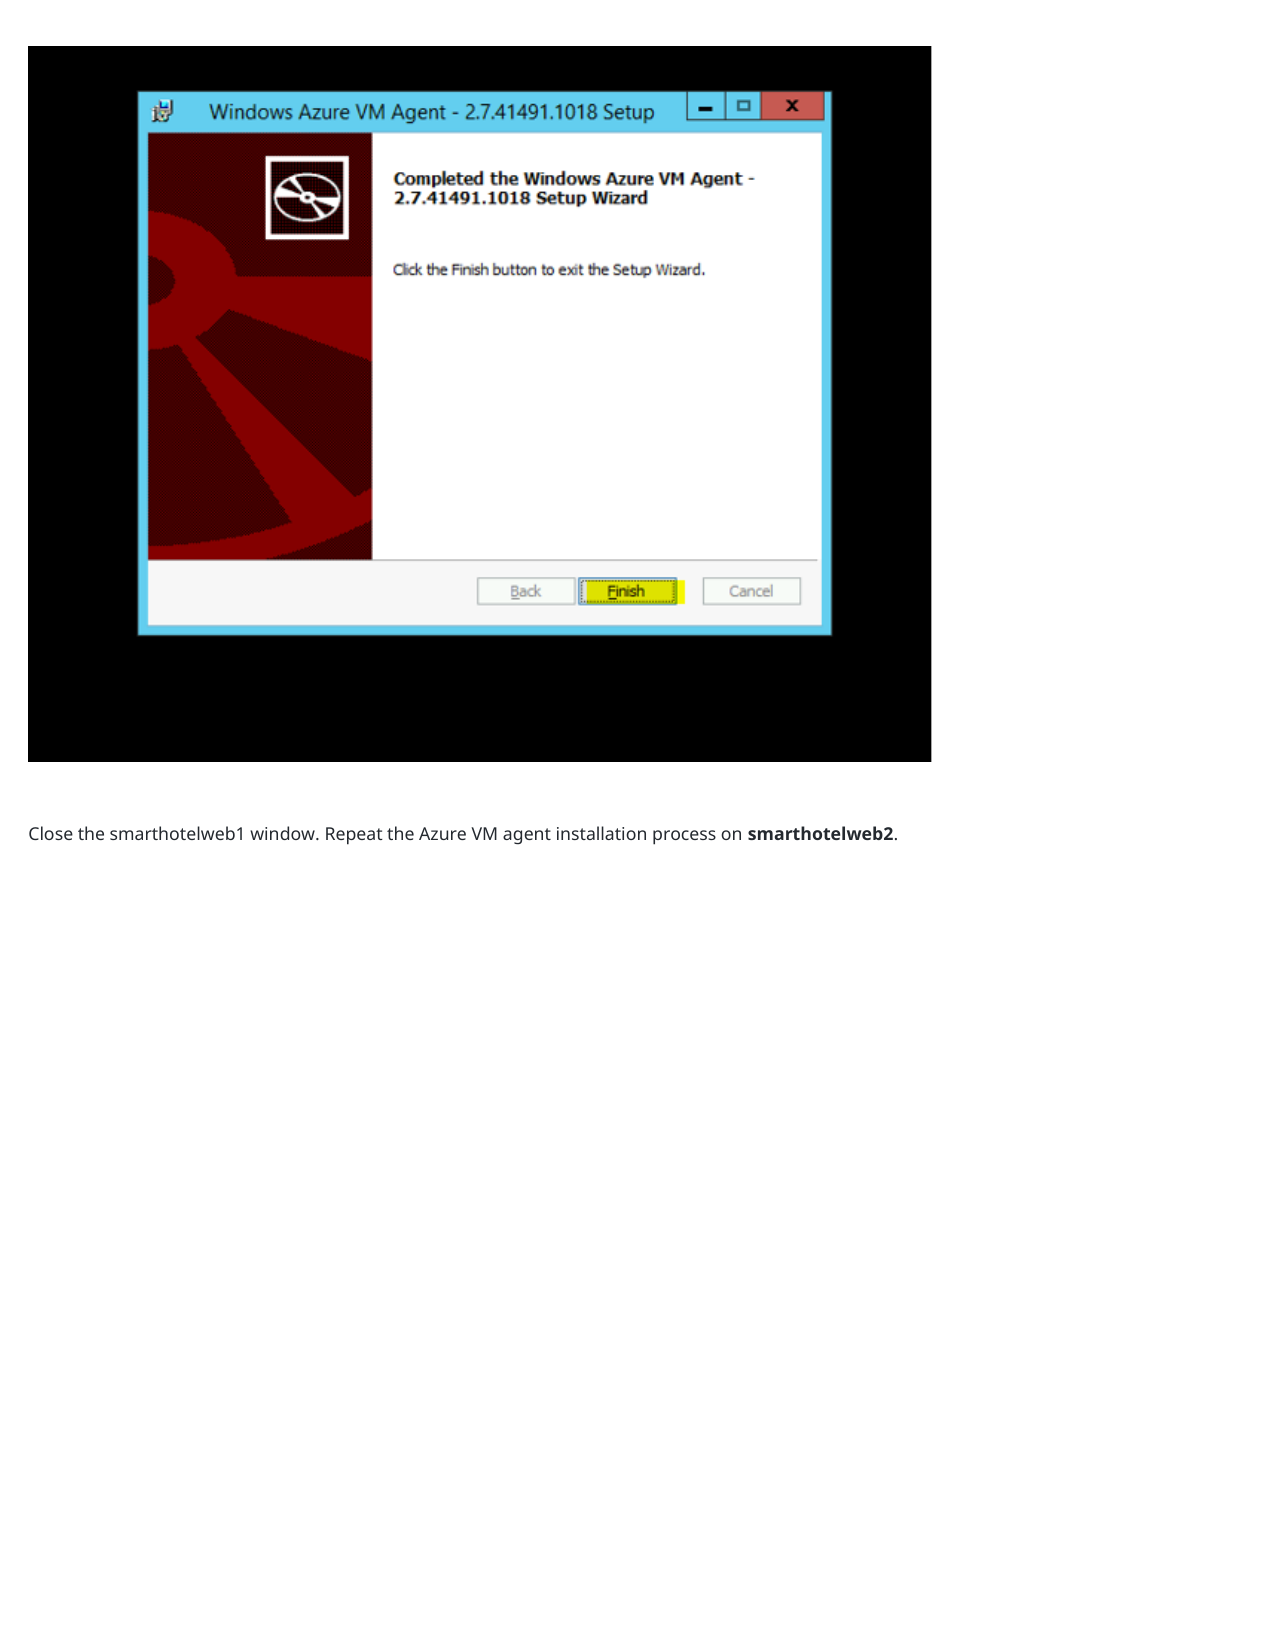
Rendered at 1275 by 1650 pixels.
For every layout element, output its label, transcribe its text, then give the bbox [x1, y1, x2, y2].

picture [28, 46, 932, 762]
text Close the smarthotelweb1 window. Repeat the Azure VM agent installation process on smarthotelweb2. [28, 821, 1228, 846]
